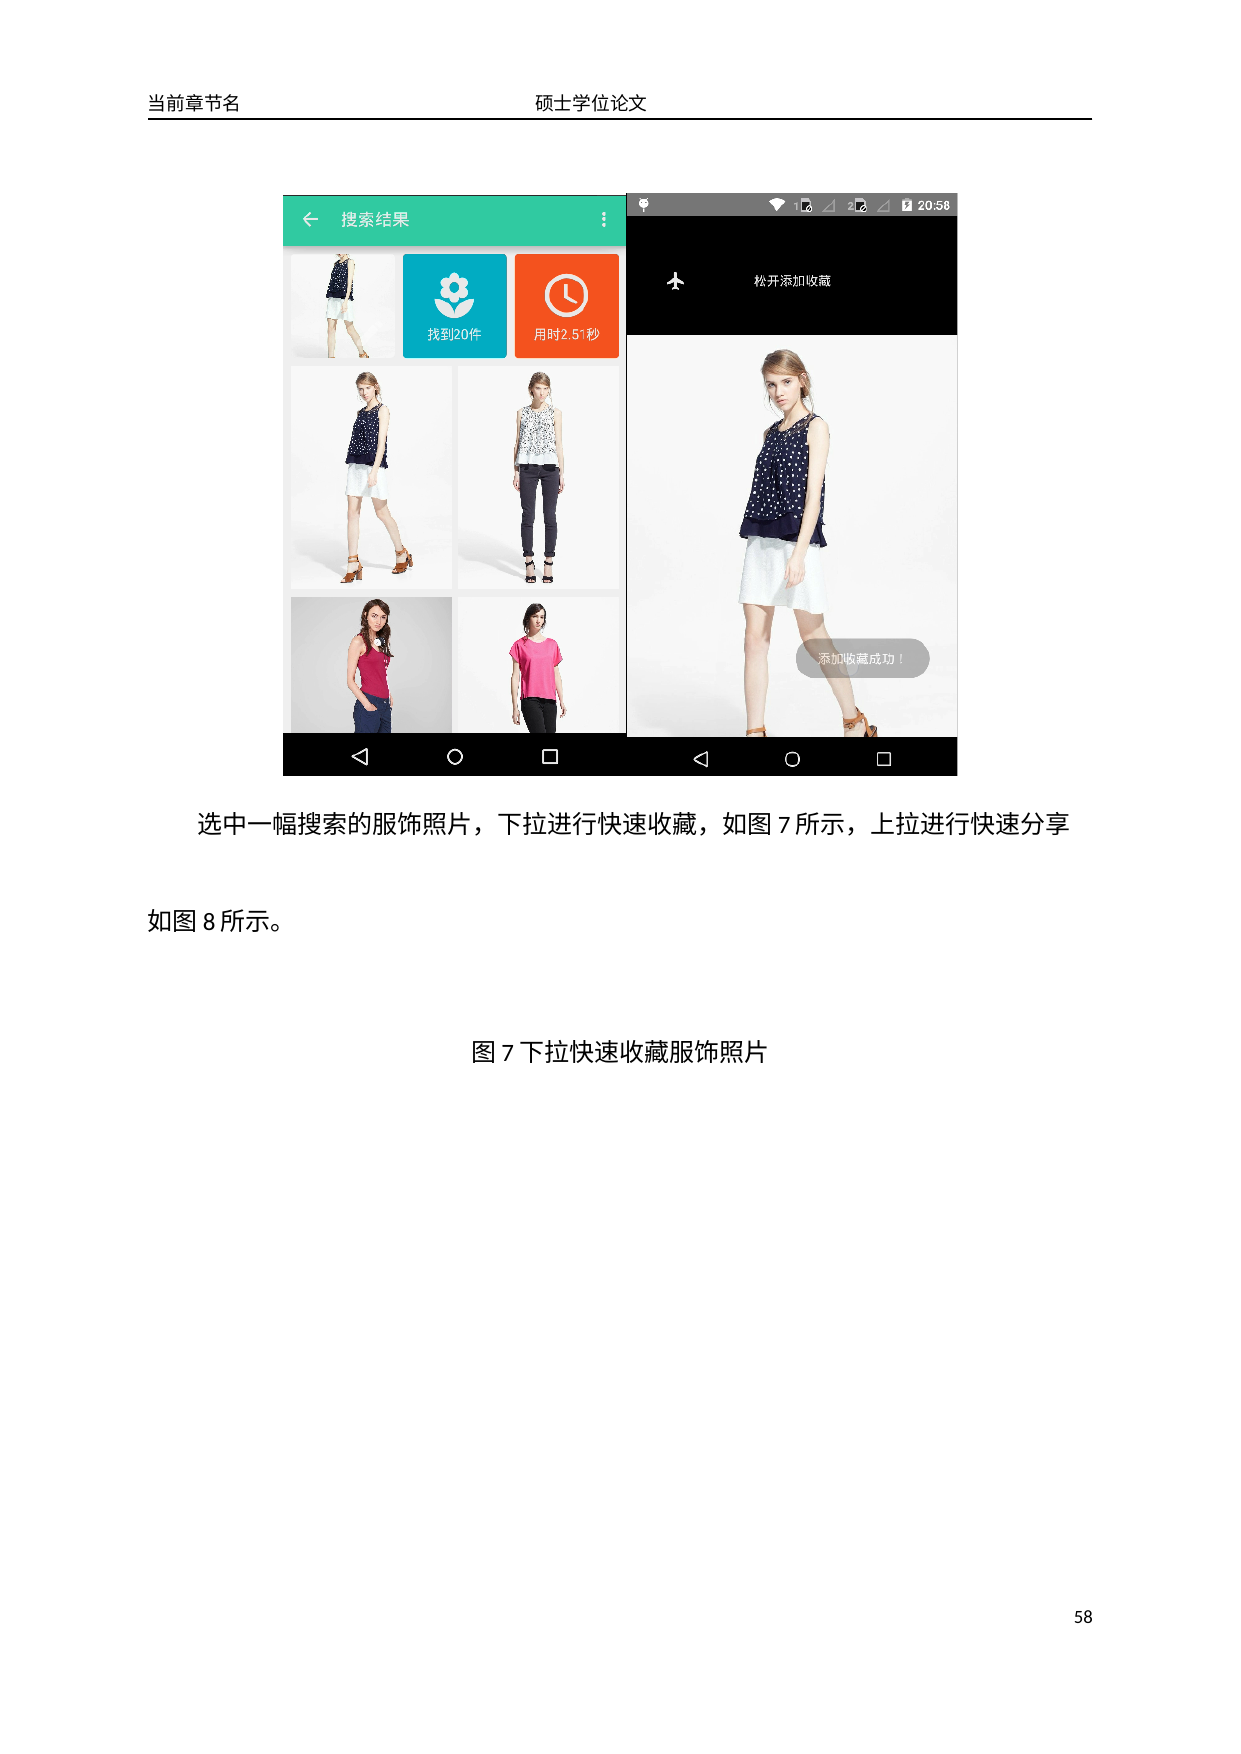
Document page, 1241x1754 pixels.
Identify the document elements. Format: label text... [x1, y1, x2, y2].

picture [283, 193, 958, 776]
text 选中一幅搜索的服饰照片，下拉进行快速收藏，如图7所示，上拉进行快速分享如图8所示。 [148, 790, 1092, 952]
text 图7 下拉快速收藏服饰照片 [148, 1018, 1092, 1083]
